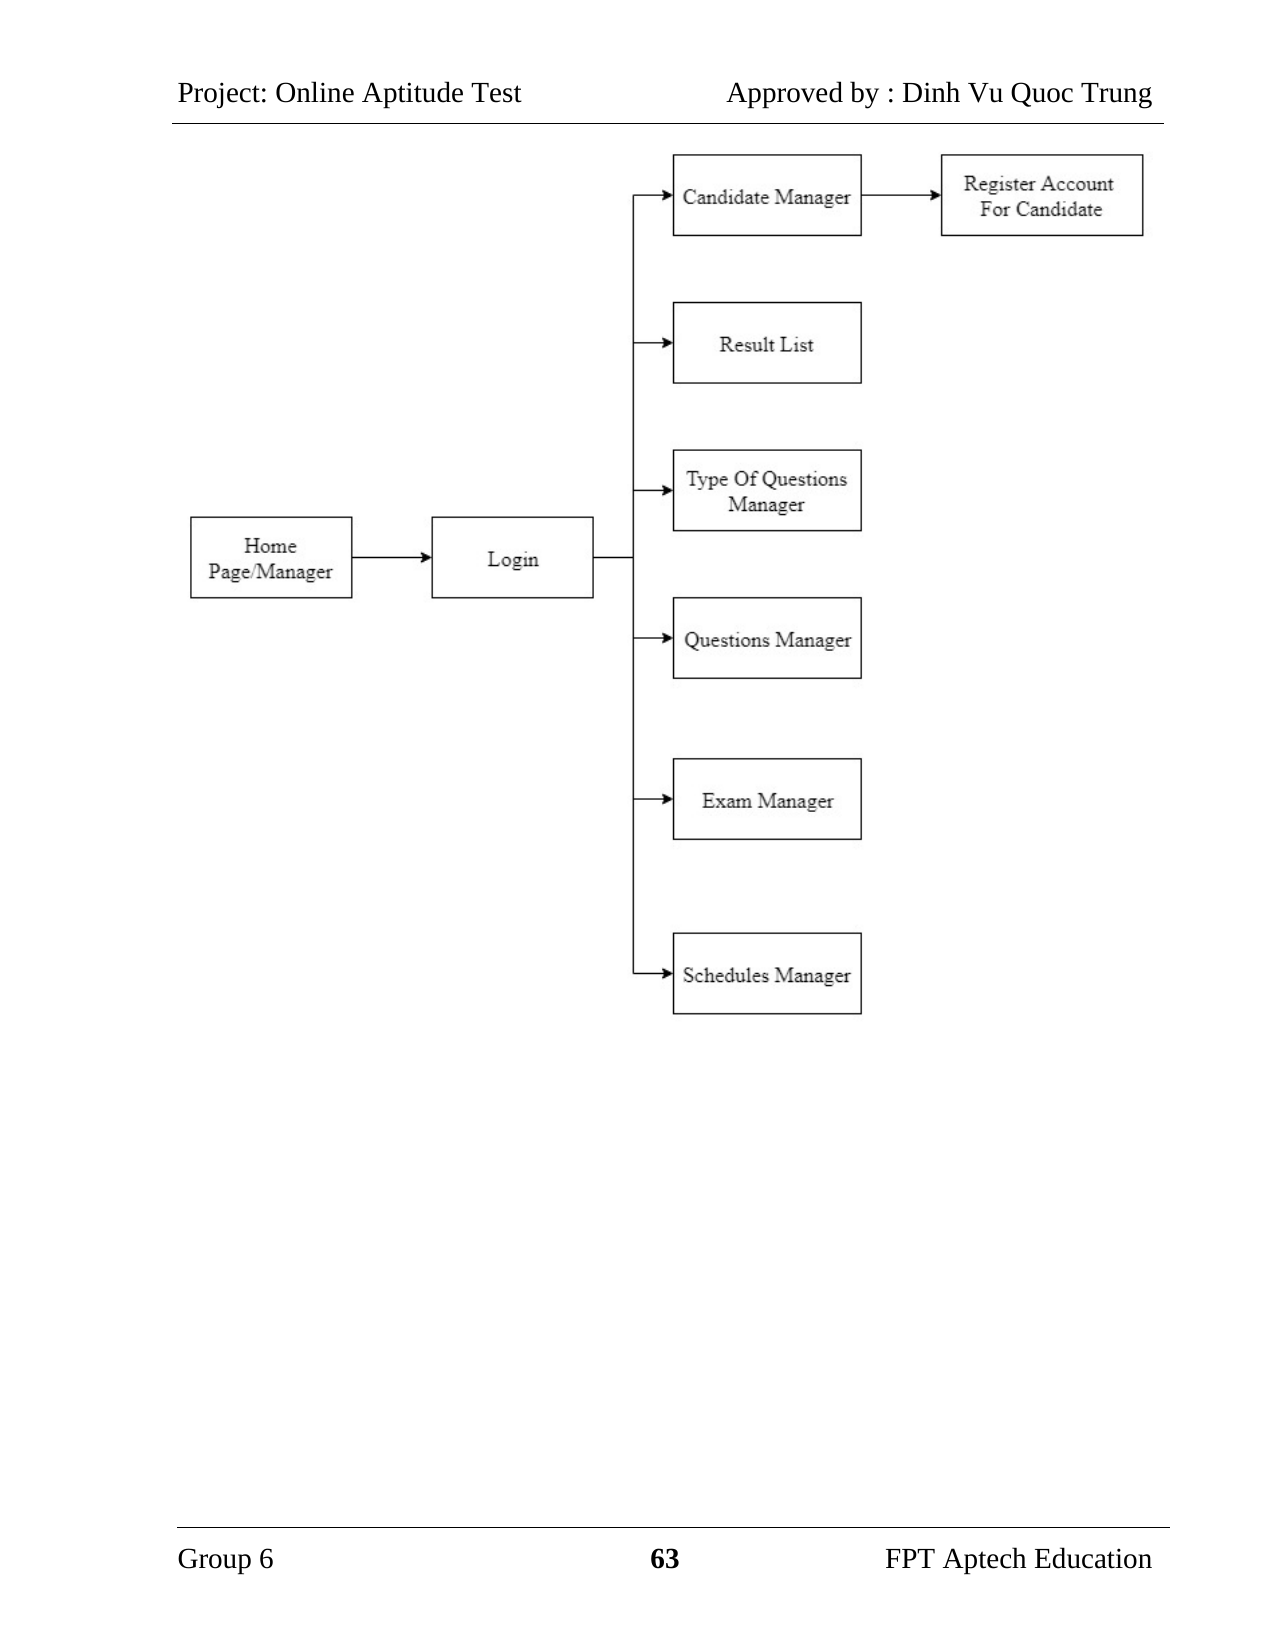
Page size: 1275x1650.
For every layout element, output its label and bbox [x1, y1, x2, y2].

picture [177, 142, 1157, 1028]
